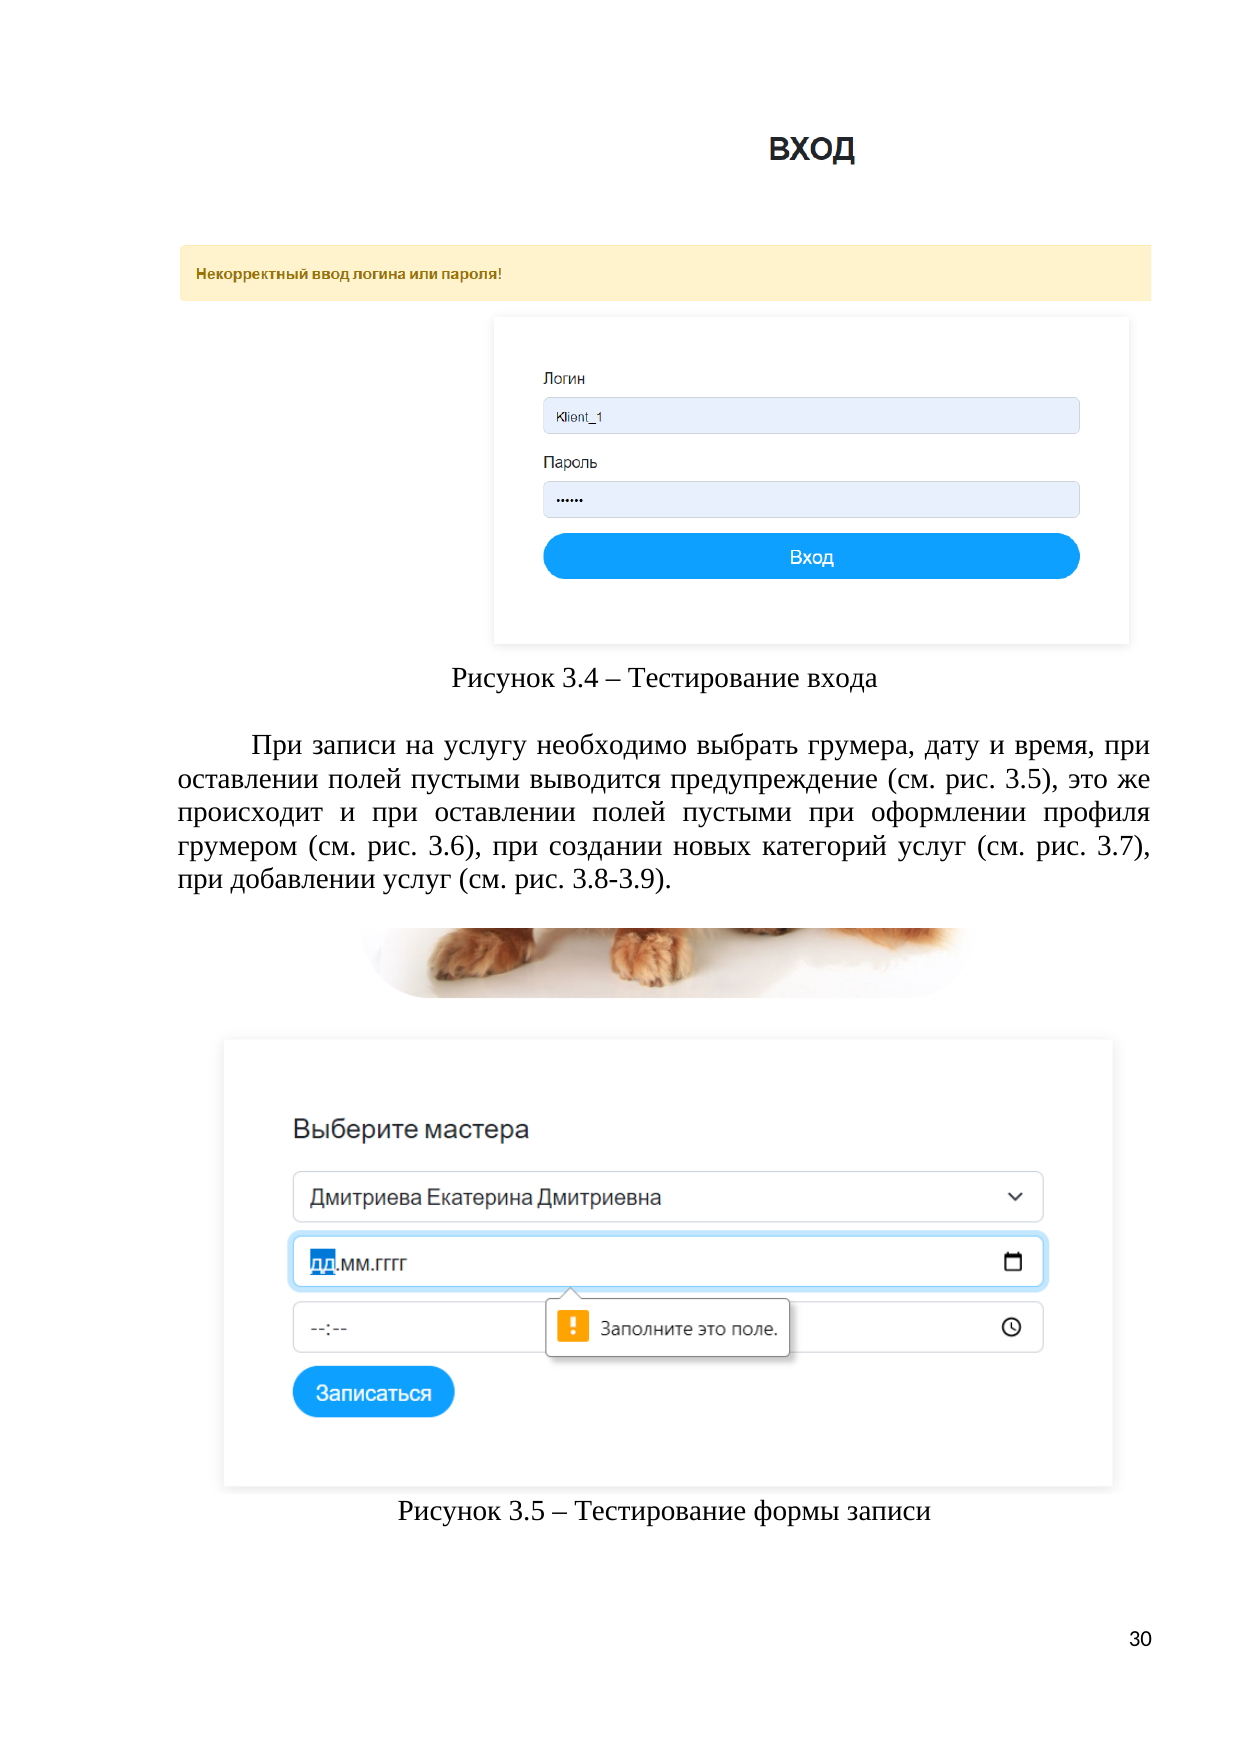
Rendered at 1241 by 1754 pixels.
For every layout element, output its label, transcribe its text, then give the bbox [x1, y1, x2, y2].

picture [177, 928, 1152, 1494]
text При записи на услугу необходимо выбрать грумера, дату и время, при оставлении полей пустыми выводится предупреждение (см. рис. 3.5), это же происходит и при оставлении полей пустыми при оформлении профиля грумером (см. рис. 3.6), при создании новых категорий услуг (см. рис. 3.7), при добавлении услуг (см. рис. 3.8-3.9). [177, 727, 1152, 895]
text Рисунок 3.4 – Тестирование входа [177, 661, 1152, 694]
text Рисунок 3.5 – Тестирование формы записи [177, 1494, 1152, 1527]
picture [177, 118, 1152, 661]
